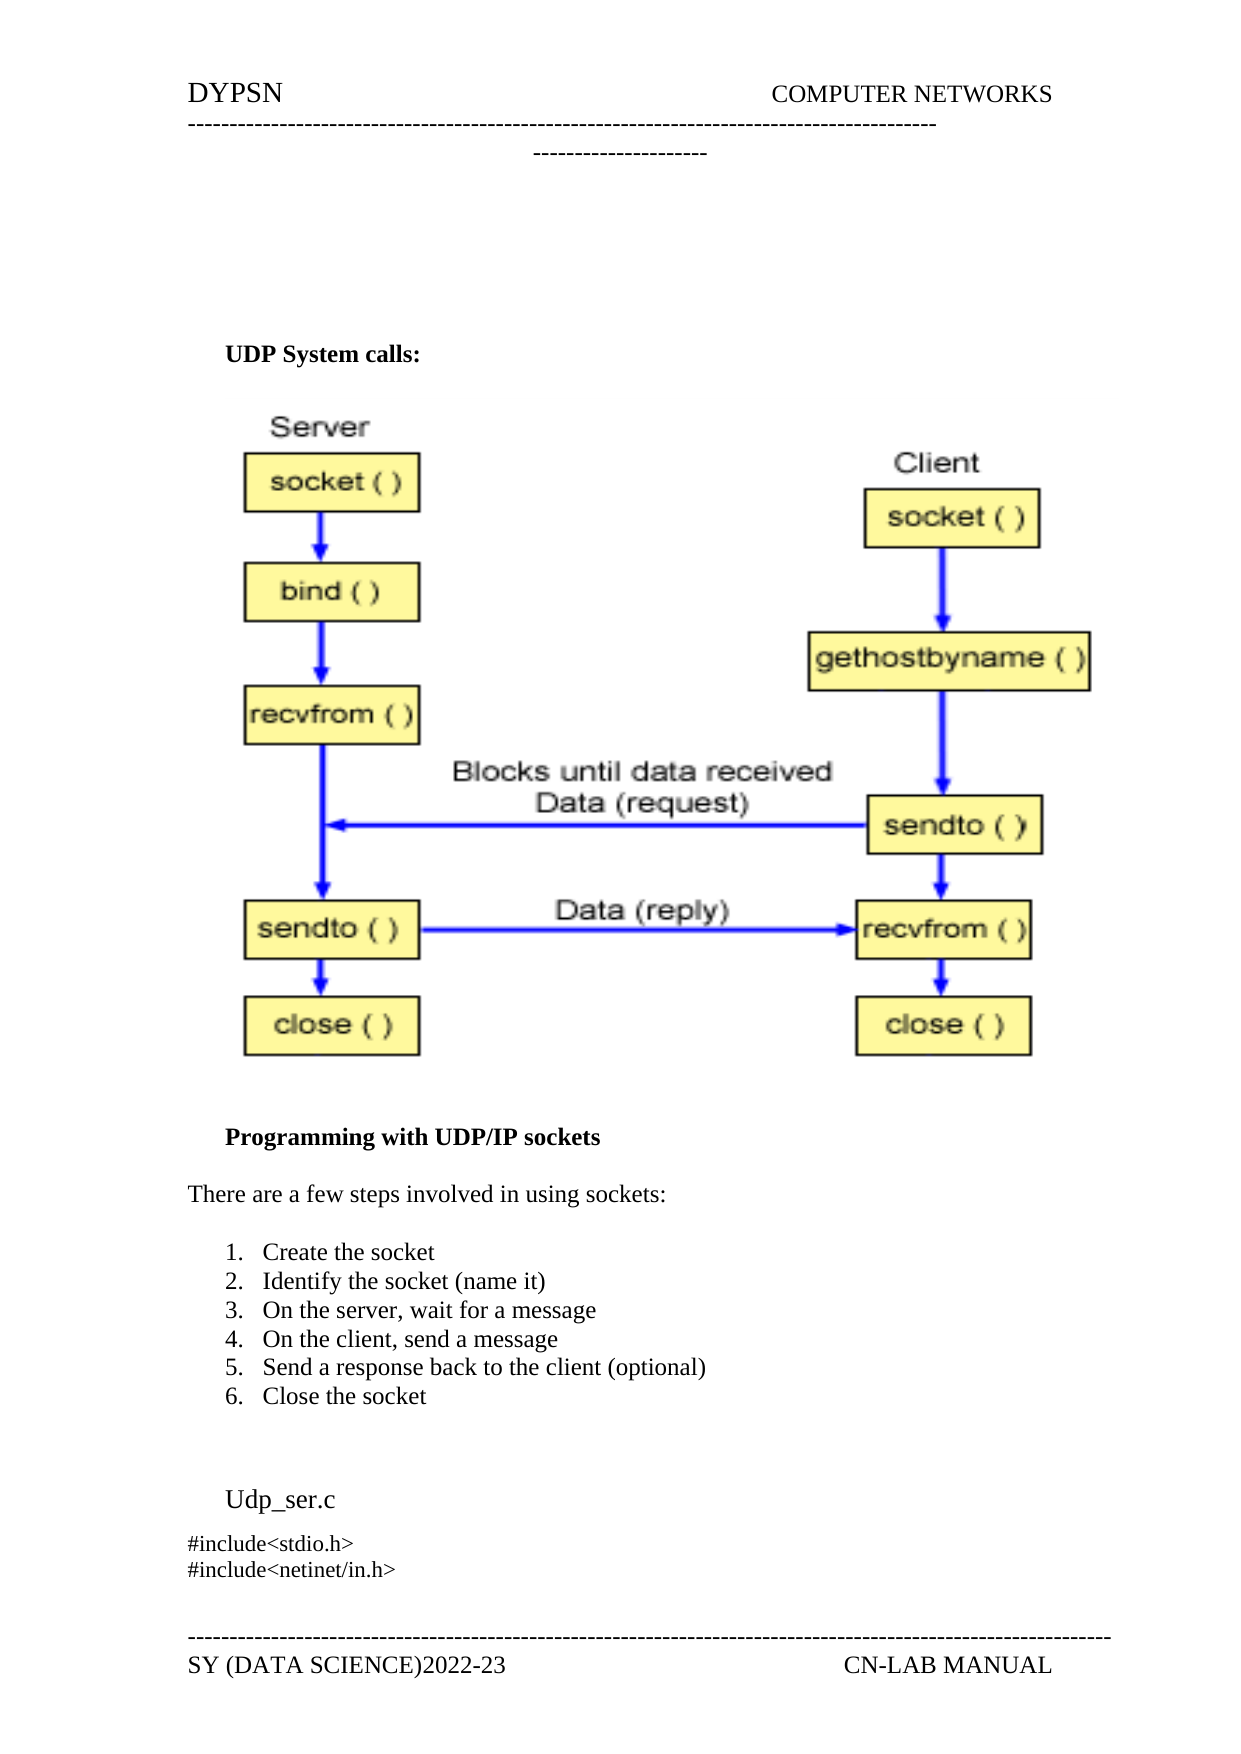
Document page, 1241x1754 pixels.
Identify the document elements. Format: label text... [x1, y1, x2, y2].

list Create the socket [225, 1237, 1112, 1266]
text Programming with UDP/IP sockets [187, 1122, 1112, 1150]
text UDP System calls: [187, 339, 1112, 368]
list On the server, wait for a message [225, 1295, 1112, 1324]
text Udp_ser.c [225, 1483, 1112, 1514]
list Identify the socket (name it) [225, 1266, 1112, 1295]
list Send a response back to the client (optional) [225, 1352, 1112, 1381]
text #include<stdio.h> [187, 1530, 1112, 1556]
picture [225, 397, 1120, 1079]
text #include<netinet/in.h> [187, 1556, 1112, 1583]
text There are a few steps involved in using sockets: [187, 1179, 1112, 1208]
list Close the socket [225, 1381, 1112, 1410]
list On the client, send a message [225, 1324, 1112, 1352]
